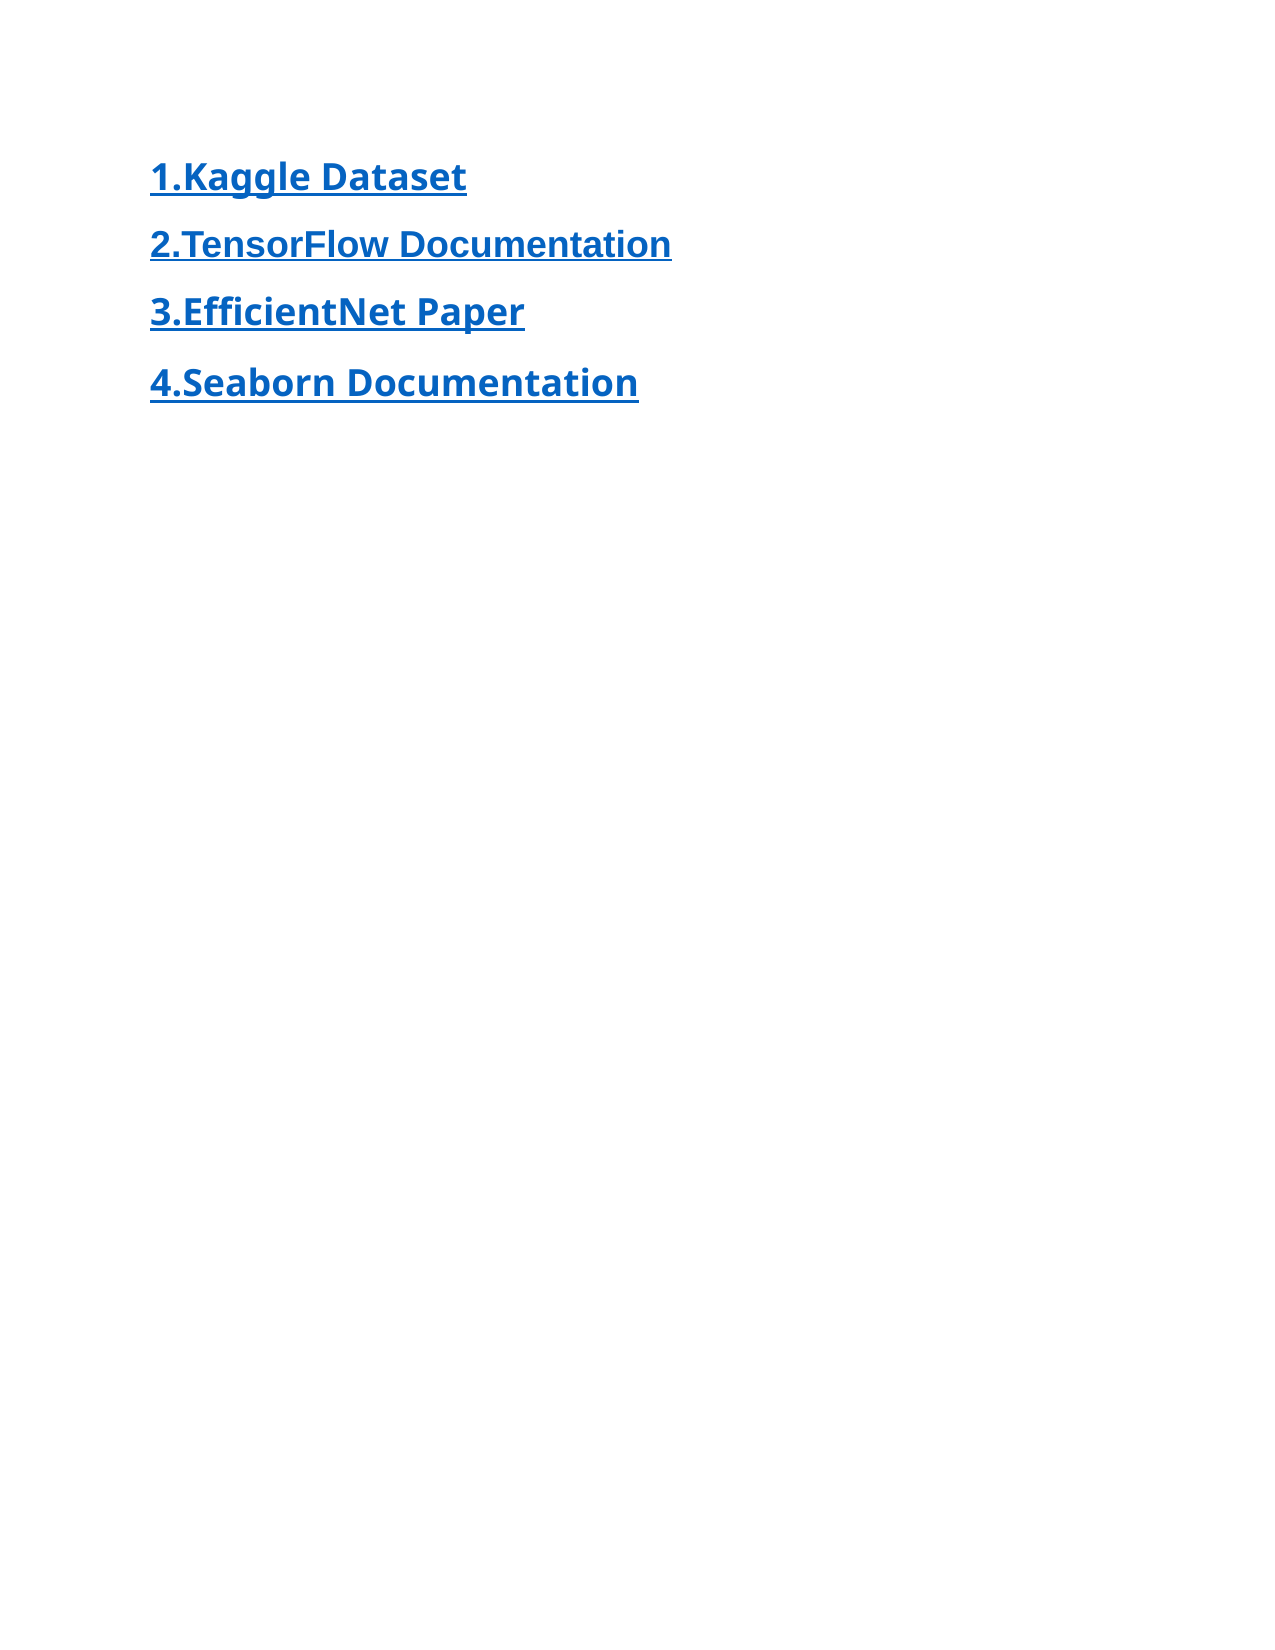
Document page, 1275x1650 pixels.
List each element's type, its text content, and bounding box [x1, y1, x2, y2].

text 1.Kaggle Dataset [150, 150, 1125, 201]
text 4.Seaborn Documentation [150, 357, 1125, 408]
text 3.EfficientNet Paper [150, 285, 1125, 336]
text 2.TensorFlow Documentation [150, 222, 1125, 265]
